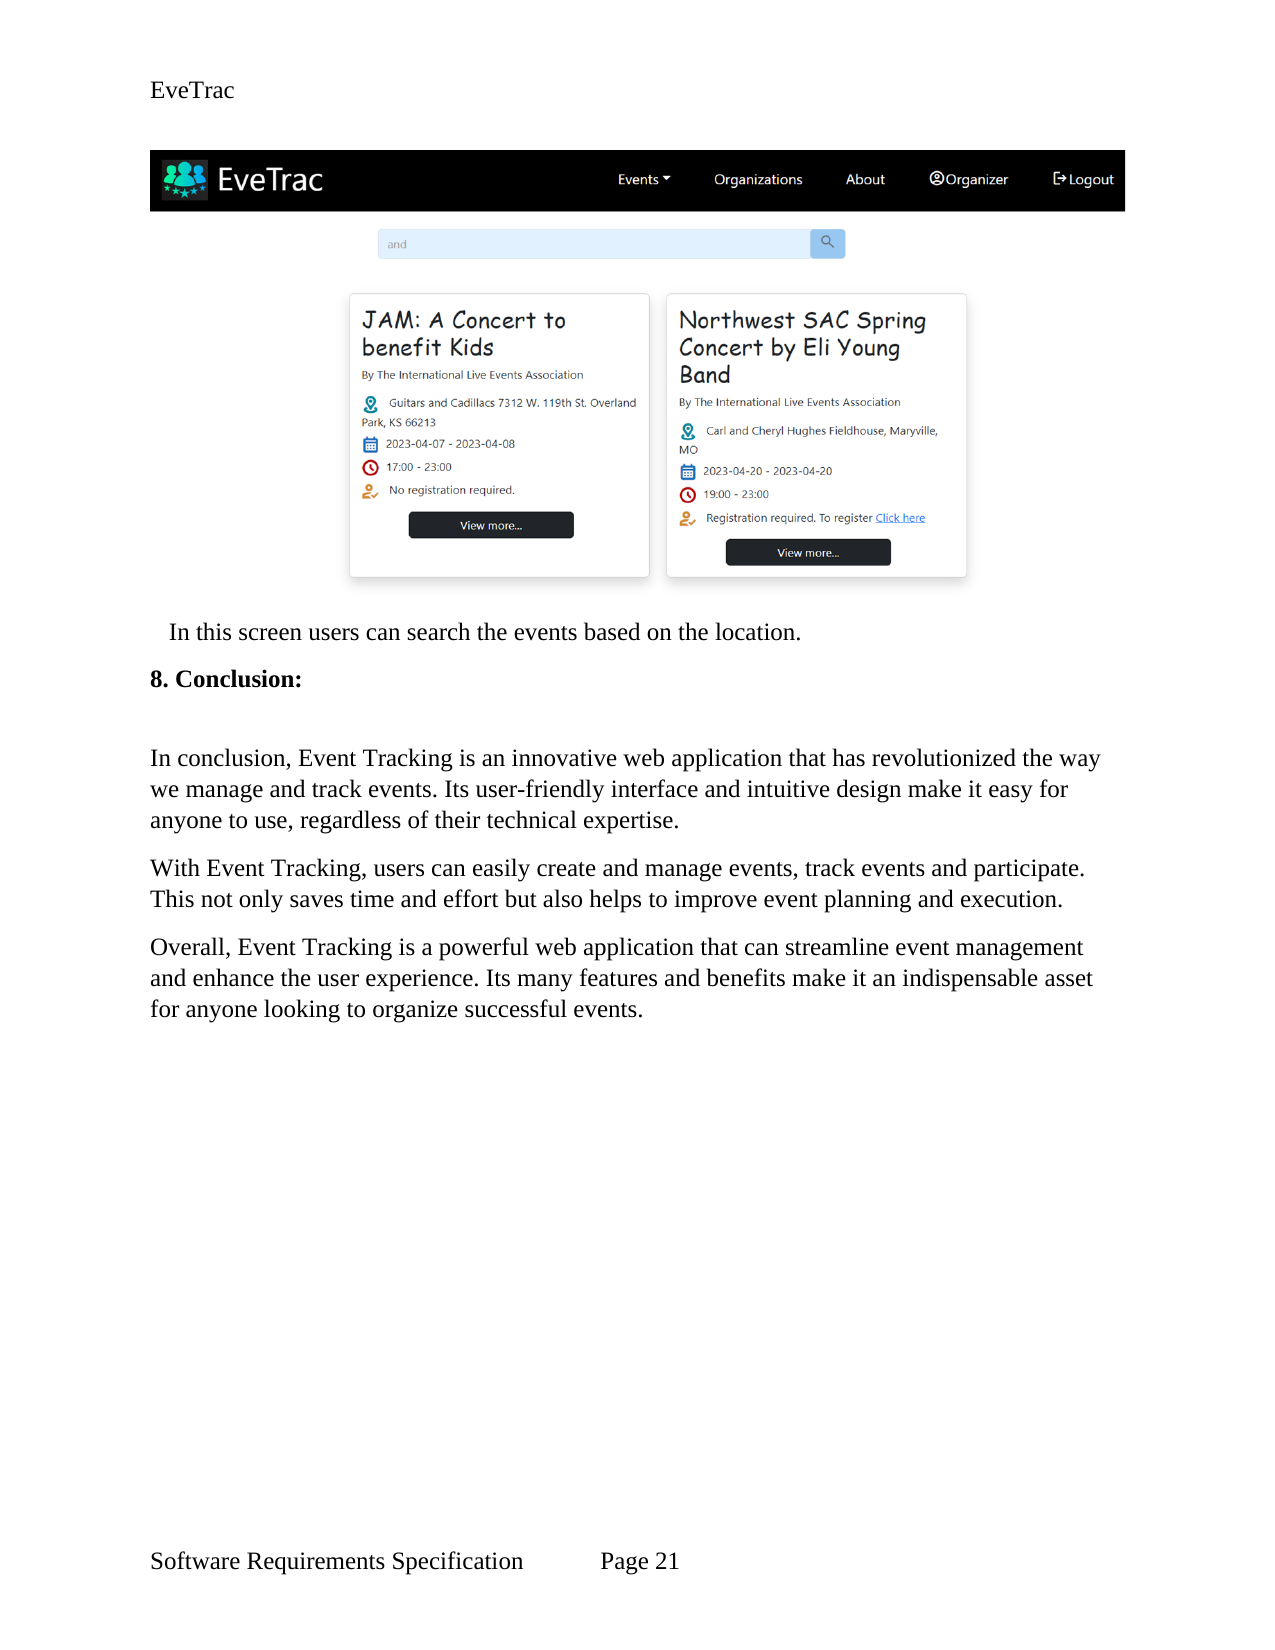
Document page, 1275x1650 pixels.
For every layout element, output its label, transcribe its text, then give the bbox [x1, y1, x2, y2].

text 8. Conclusion: [150, 664, 1125, 693]
picture [150, 150, 1125, 598]
text In this screen users can search the events based on the location. [150, 617, 1125, 646]
text Overall, Event Tracking is a powerful web application that can streamline event management and enhance the user experience. Its many features and benefits make it an indispensable asset for anyone looking to organize successful events. [150, 932, 1125, 1023]
text In conclusion, Event Tracking is an innovative web application that has revolutionized the way we manage and track events. Its user-friendly interface and intuitive design make it easy for anyone to use, regardless of their technical expertise. [150, 712, 1125, 834]
text With Event Tracking, users can easily create and manage events, track events and participate. This not only saves time and effort but also helps to improve event planning and execution. [150, 853, 1125, 913]
